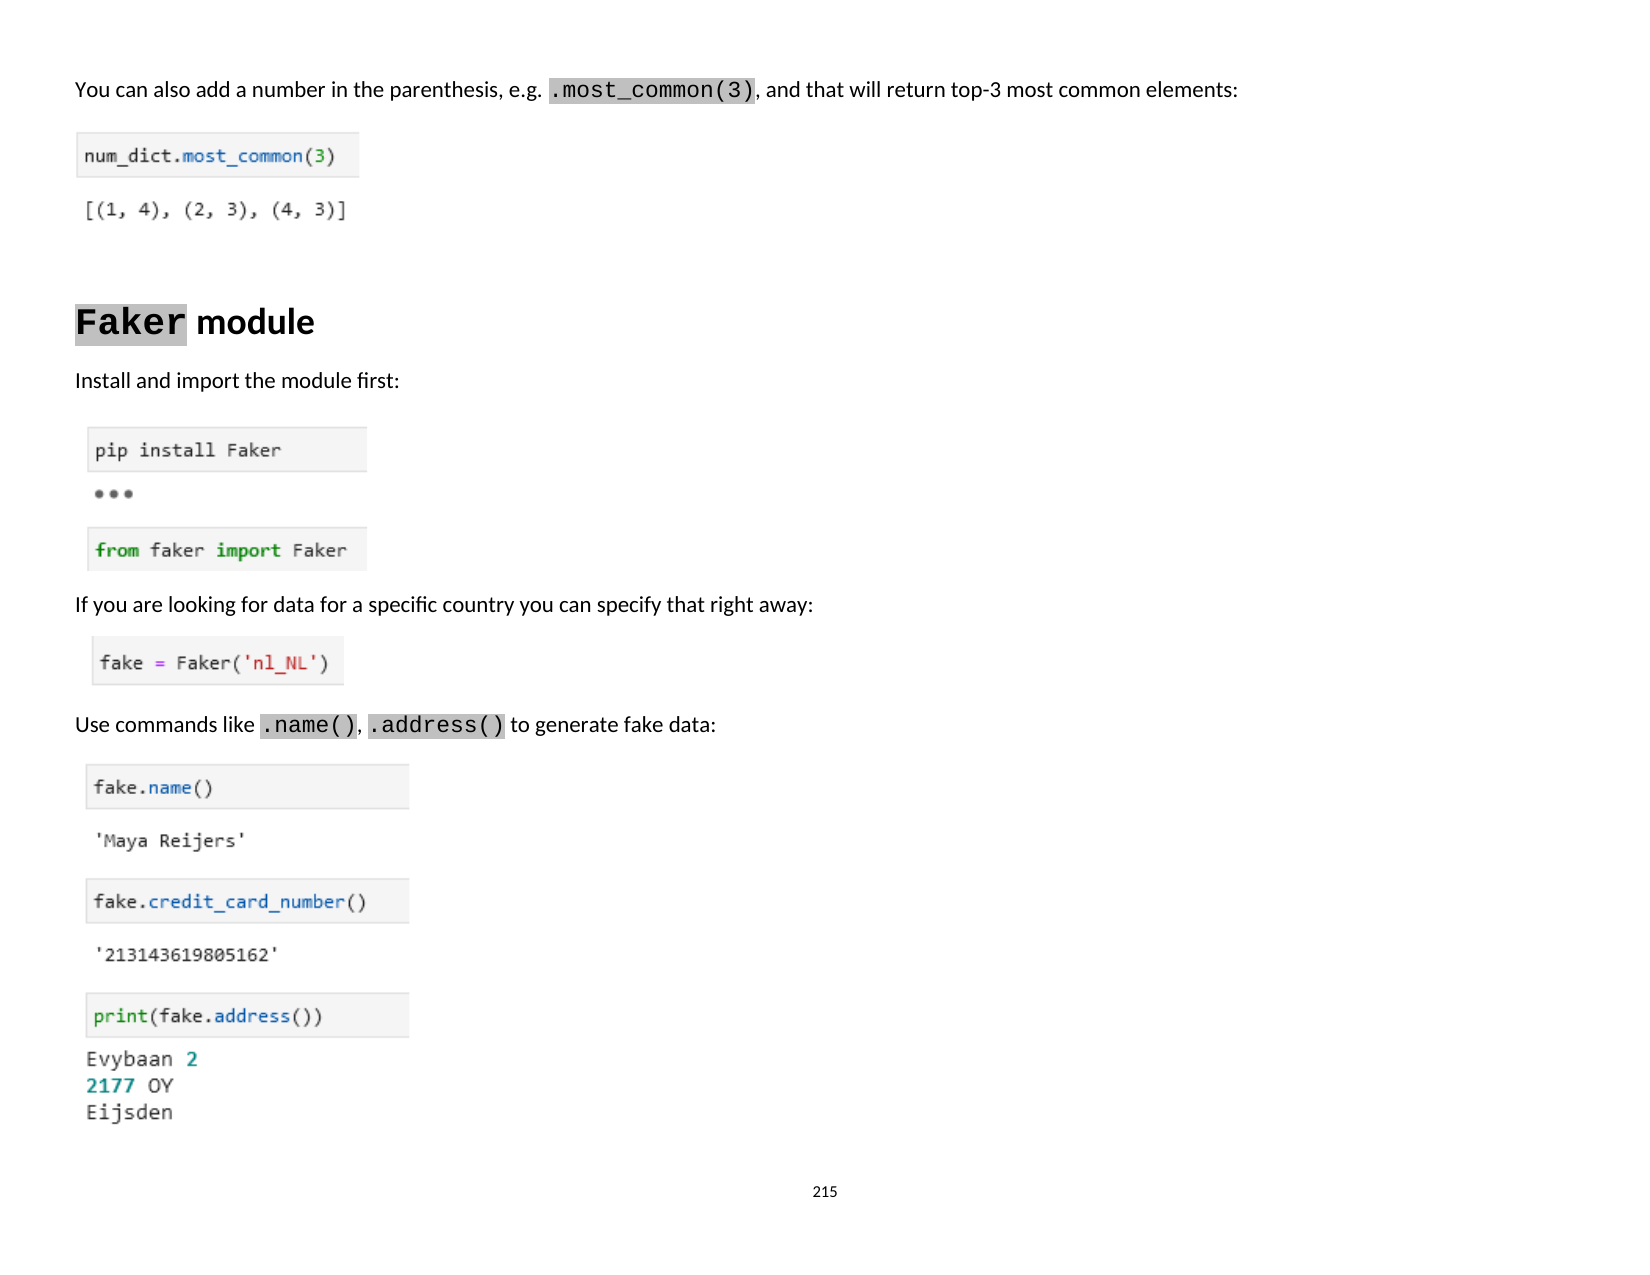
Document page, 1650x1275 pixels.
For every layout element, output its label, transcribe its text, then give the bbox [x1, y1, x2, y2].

text If you are looking for data for a specific country you can specify that right away: [75, 590, 1575, 618]
text You can also add a number in the parenthesis, e.g. .most_common(3), and that will return top-3 most common elements: [75, 75, 1575, 104]
picture [75, 413, 368, 571]
picture [75, 636, 344, 692]
text Use commands like .name(), .address() to generate fake data: [75, 710, 1575, 739]
text Install and import the module first: [75, 366, 1575, 394]
picture [75, 123, 360, 233]
text Faker module [75, 298, 1575, 346]
picture [75, 758, 410, 1132]
